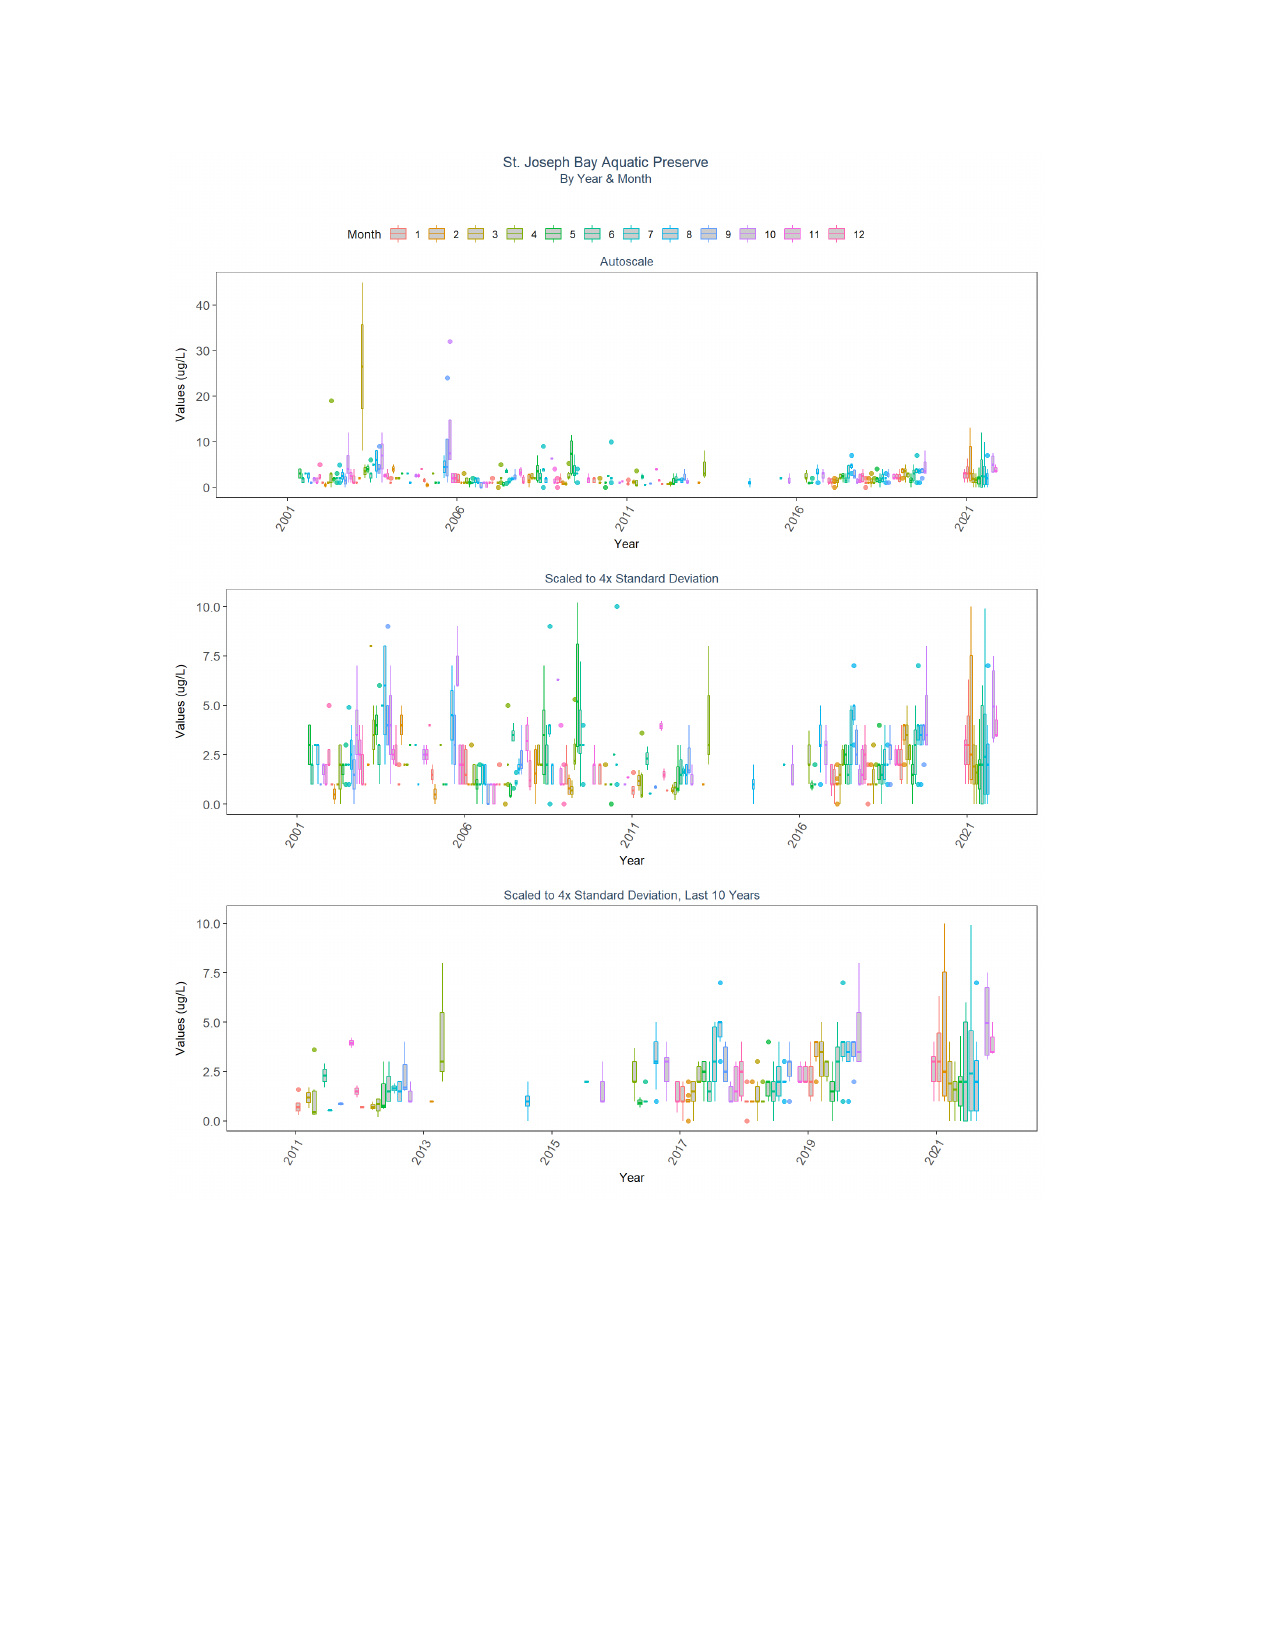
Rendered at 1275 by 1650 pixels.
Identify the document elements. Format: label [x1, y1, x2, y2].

picture [168, 150, 1044, 1200]
